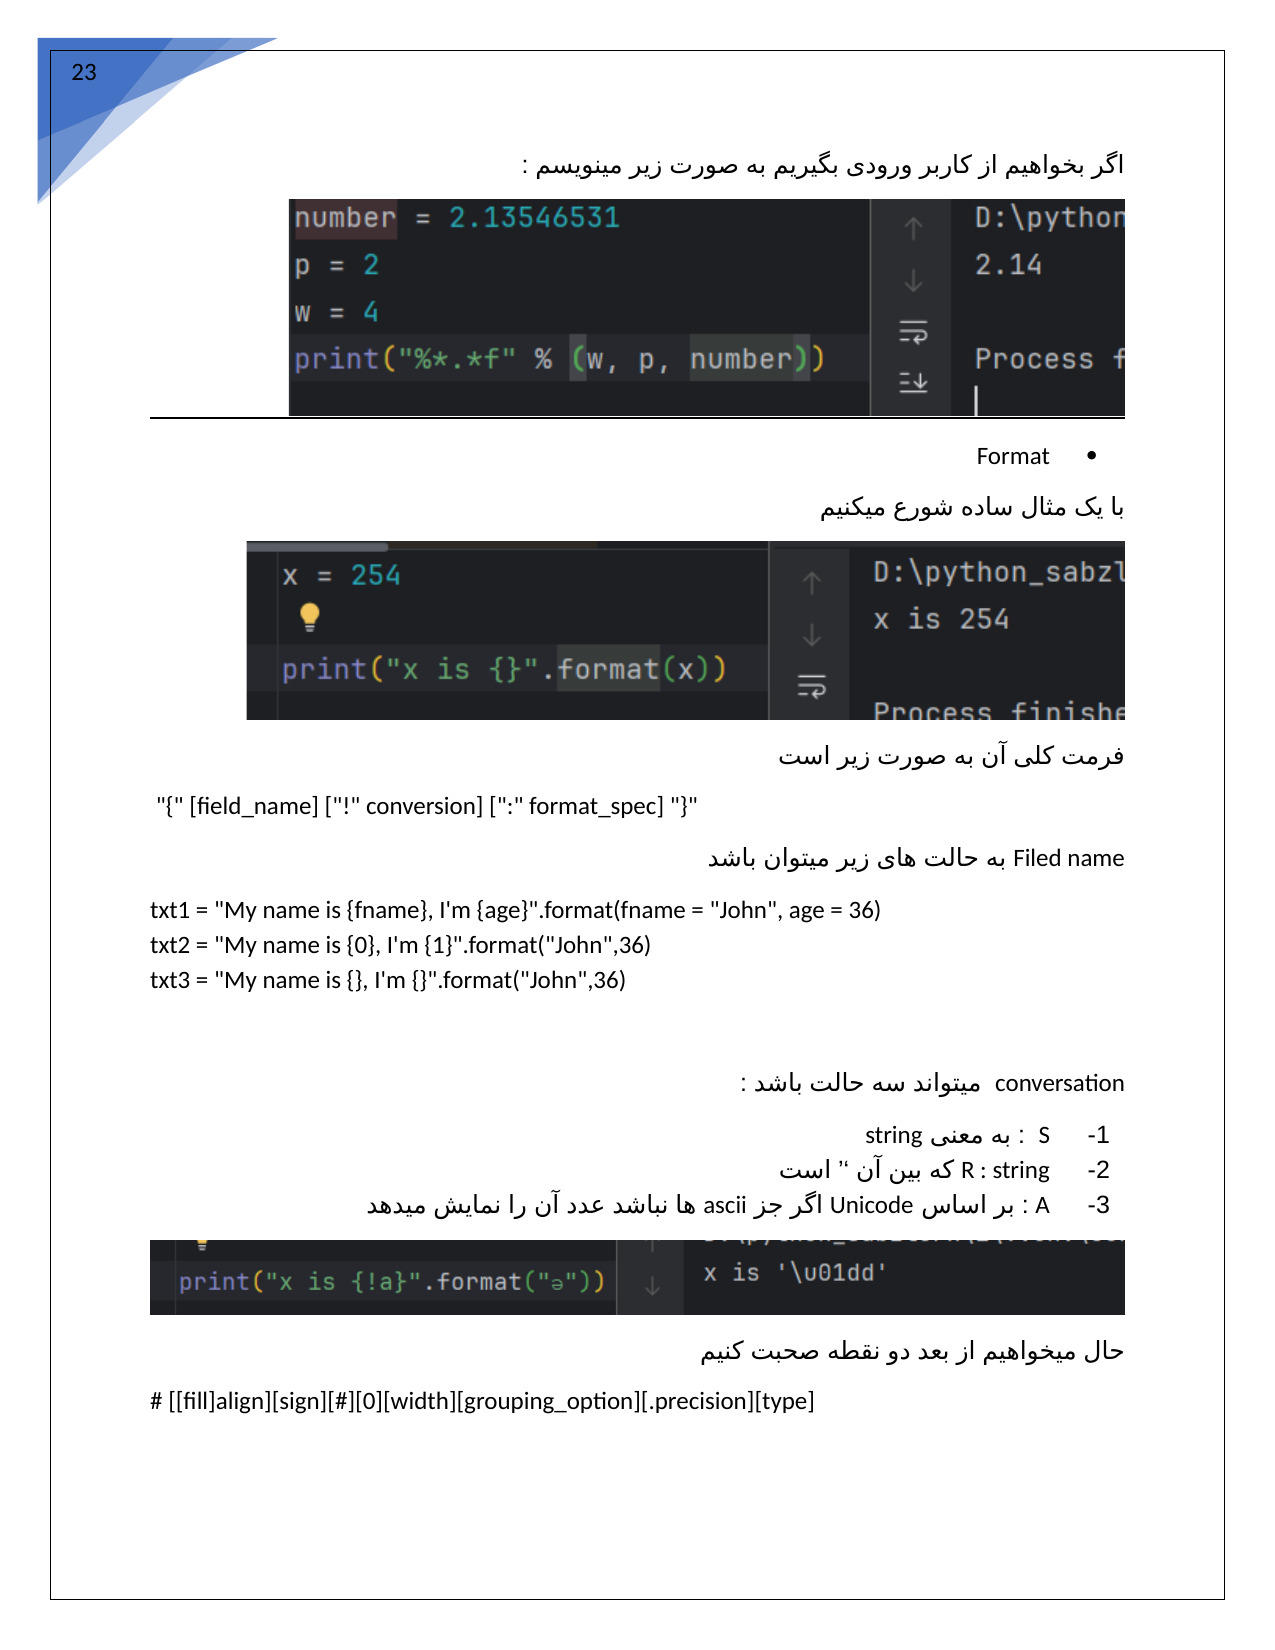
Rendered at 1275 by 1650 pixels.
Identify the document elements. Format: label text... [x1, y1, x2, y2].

picture [51, 51, 279, 206]
text فرمت کلی آن به صورت زیر است [150, 741, 1125, 769]
list R : string که بین آن ‘’ است [150, 1154, 1087, 1184]
text conversation میتواند سه حالت باشد : [150, 1067, 1125, 1098]
text "{" [field_name] ["!" conversion] [":" format_spec] "}" [150, 790, 1125, 821]
list Format [150, 440, 1087, 471]
list A : بر اساس Unicode اگر جز ascii ها نباشد عدد آن را نمایش میدهد [150, 1189, 1087, 1219]
picture [288, 199, 1125, 416]
text با یک مثال ساده شورع میکنیم [150, 492, 1125, 521]
picture [246, 541, 1125, 720]
text txt1 = "My name is {fname}, I'm {age}".format(fname = "John", age = 36) txt2 = "My name is {0}, I'm {1}".format("John",36) txt3 = "My name is {}, I'm {}".format("John",36) [150, 894, 1125, 994]
text Filed name به حالت های زیر میتوان باشد [150, 842, 1125, 873]
picture [37, 37, 279, 206]
text حال میخواهیم از بعد دو نقطه صحبت کنیم [150, 1336, 1125, 1364]
list S : به معنی string [150, 1119, 1087, 1149]
text # [[fill]align][sign][#][0][width][grouping_option][.precision][type] [150, 1385, 1125, 1416]
text اگر بخواهیم از کاربر ورودی بگیریم به صورت زیر مینویسم : [150, 150, 1125, 179]
picture [150, 1240, 1125, 1315]
